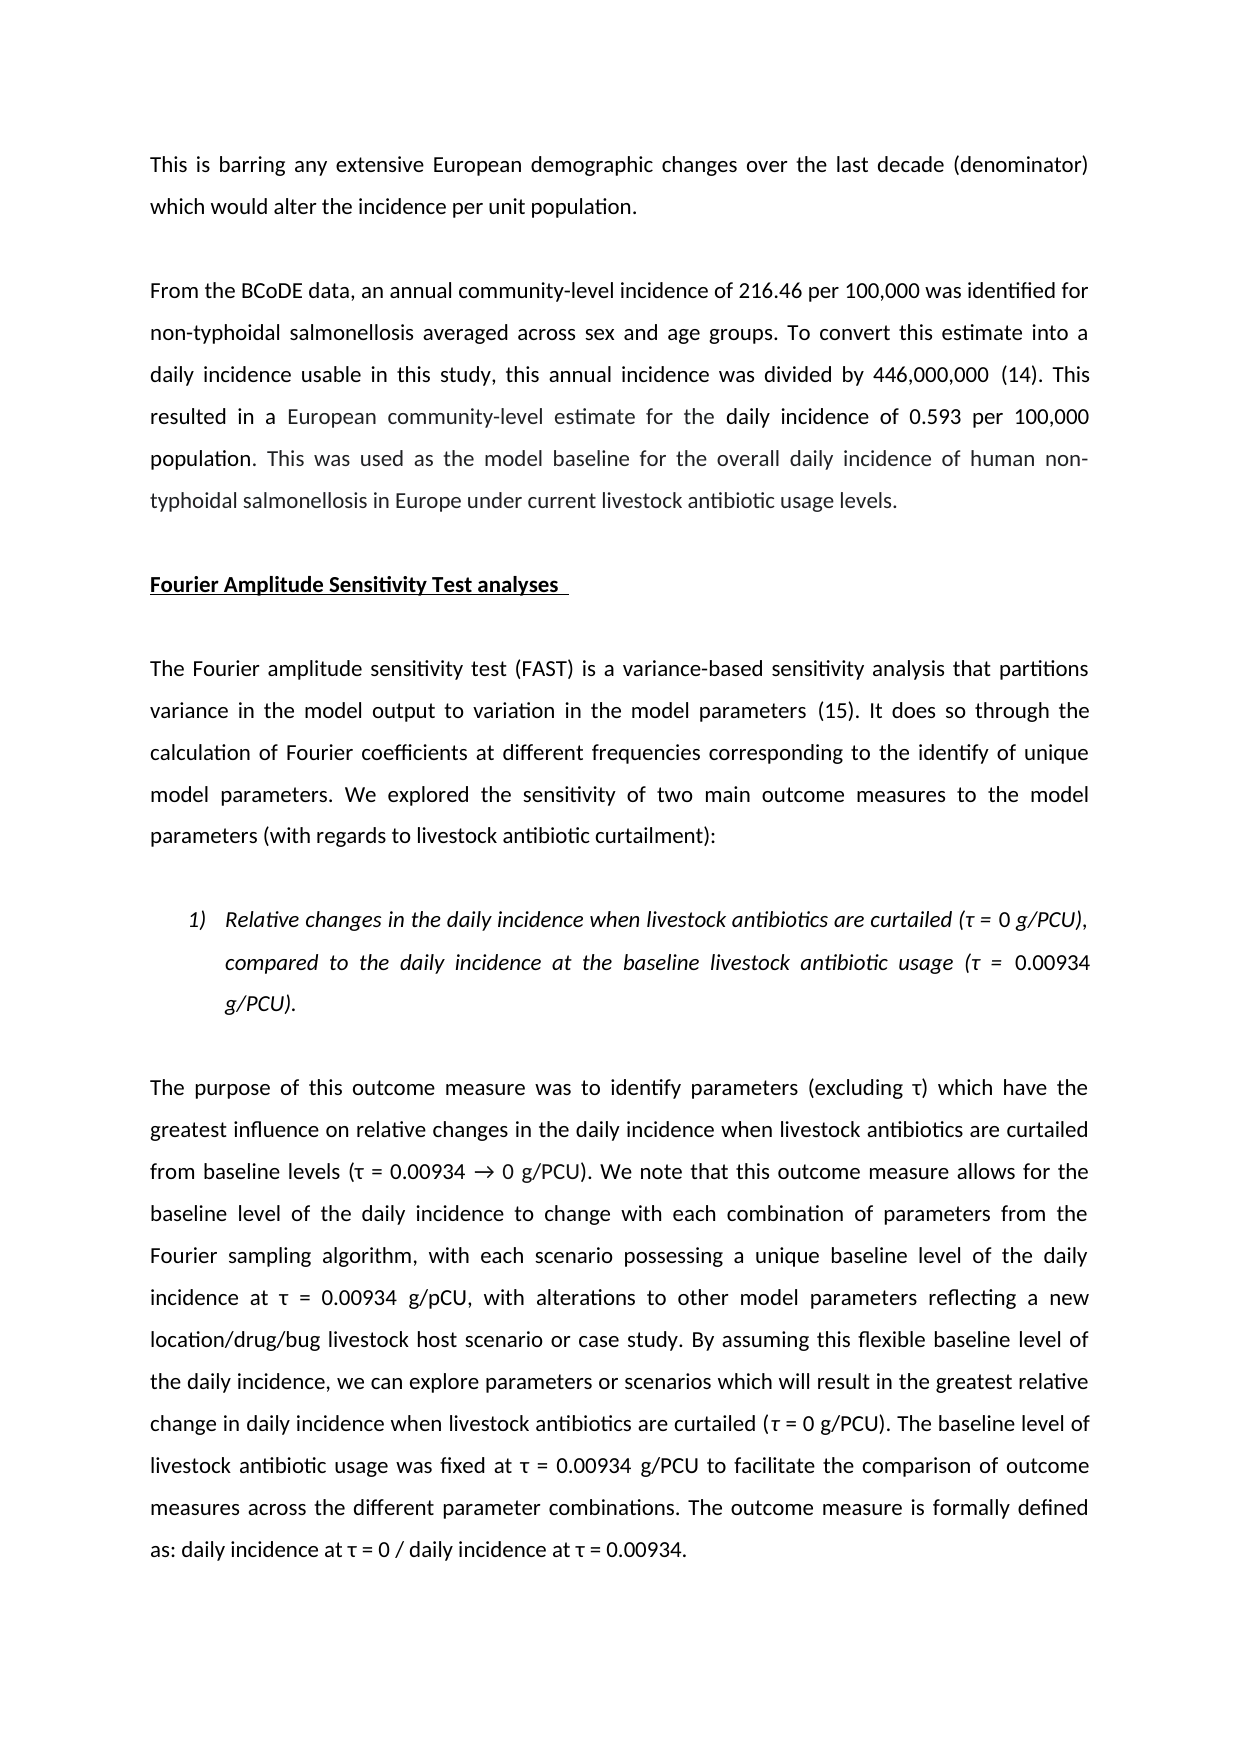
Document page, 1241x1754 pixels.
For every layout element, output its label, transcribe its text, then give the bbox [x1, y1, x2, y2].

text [150, 150, 1090, 220]
text The Fourier amplitude sensitivity test (FAST) is a variance-based sensitivity analysis that partitions variance in the model output to variation in the model parameters (15). It does so through the calculation of Fourier coefficients at different frequencies corresponding to the identify of unique model parameters. We explored the sensitivity of two main outcome measures to the model parameters (with regards to livestock antibiotic curtailment): [150, 654, 1090, 850]
list Relative changes in the daily incidence when livestock antibiotics are curtailed (τ = 0 g/PCU), compared to the daily incidence at the baseline livestock antibiotic usage (τ = 0.00934 g/PCU). [187, 906, 1090, 1018]
text The purpose of this outcome measure was to identify parameters (excluding τ) which have the greatest influence on relative changes in the daily incidence when livestock antibiotics are curtailed from baseline levels (τ = 0.00934 → 0 g/PCU). We note that this outcome measure allows for the baseline level of the daily incidence to change with each combination of parameters from the Fourier sampling algorithm, with each scenario possessing a unique baseline level of the daily incidence at τ = 0.00934 g/pCU, with alterations to other model parameters reflecting a new location/drug/bug livestock host scenario or case study. By assuming this flexible baseline level of the daily incidence, we can explore parameters or scenarios which will result in the greatest relative change in daily incidence when livestock antibiotics are curtailed (τ = 0 g/PCU). The baseline level of livestock antibiotic usage was fixed at τ = 0.00934 g/PCU to facilitate the comparison of outcome measures across the different parameter combinations. The outcome measure is formally defined as: daily incidence at τ = 0 / daily incidence at τ = 0.00934. [150, 1073, 1090, 1563]
text Fourier Amplitude Sensitivity Test analyses [150, 570, 1090, 598]
text From the BCoDE data, an annual community-level incidence of 216.46 per 100,000 was identified for non-typhoidal salmonellosis averaged across sex and age groups. To convert this estimate into a daily incidence usable in this study, this annual incidence was divided by 446,000,000 (14). This resulted in a European community-level estimate for the daily incidence of 0.593 per 100,000 population. This was used as the model baseline for the overall daily incidence of human non-typhoidal salmonellosis in Europe under current livestock antibiotic usage levels. [150, 276, 1090, 514]
